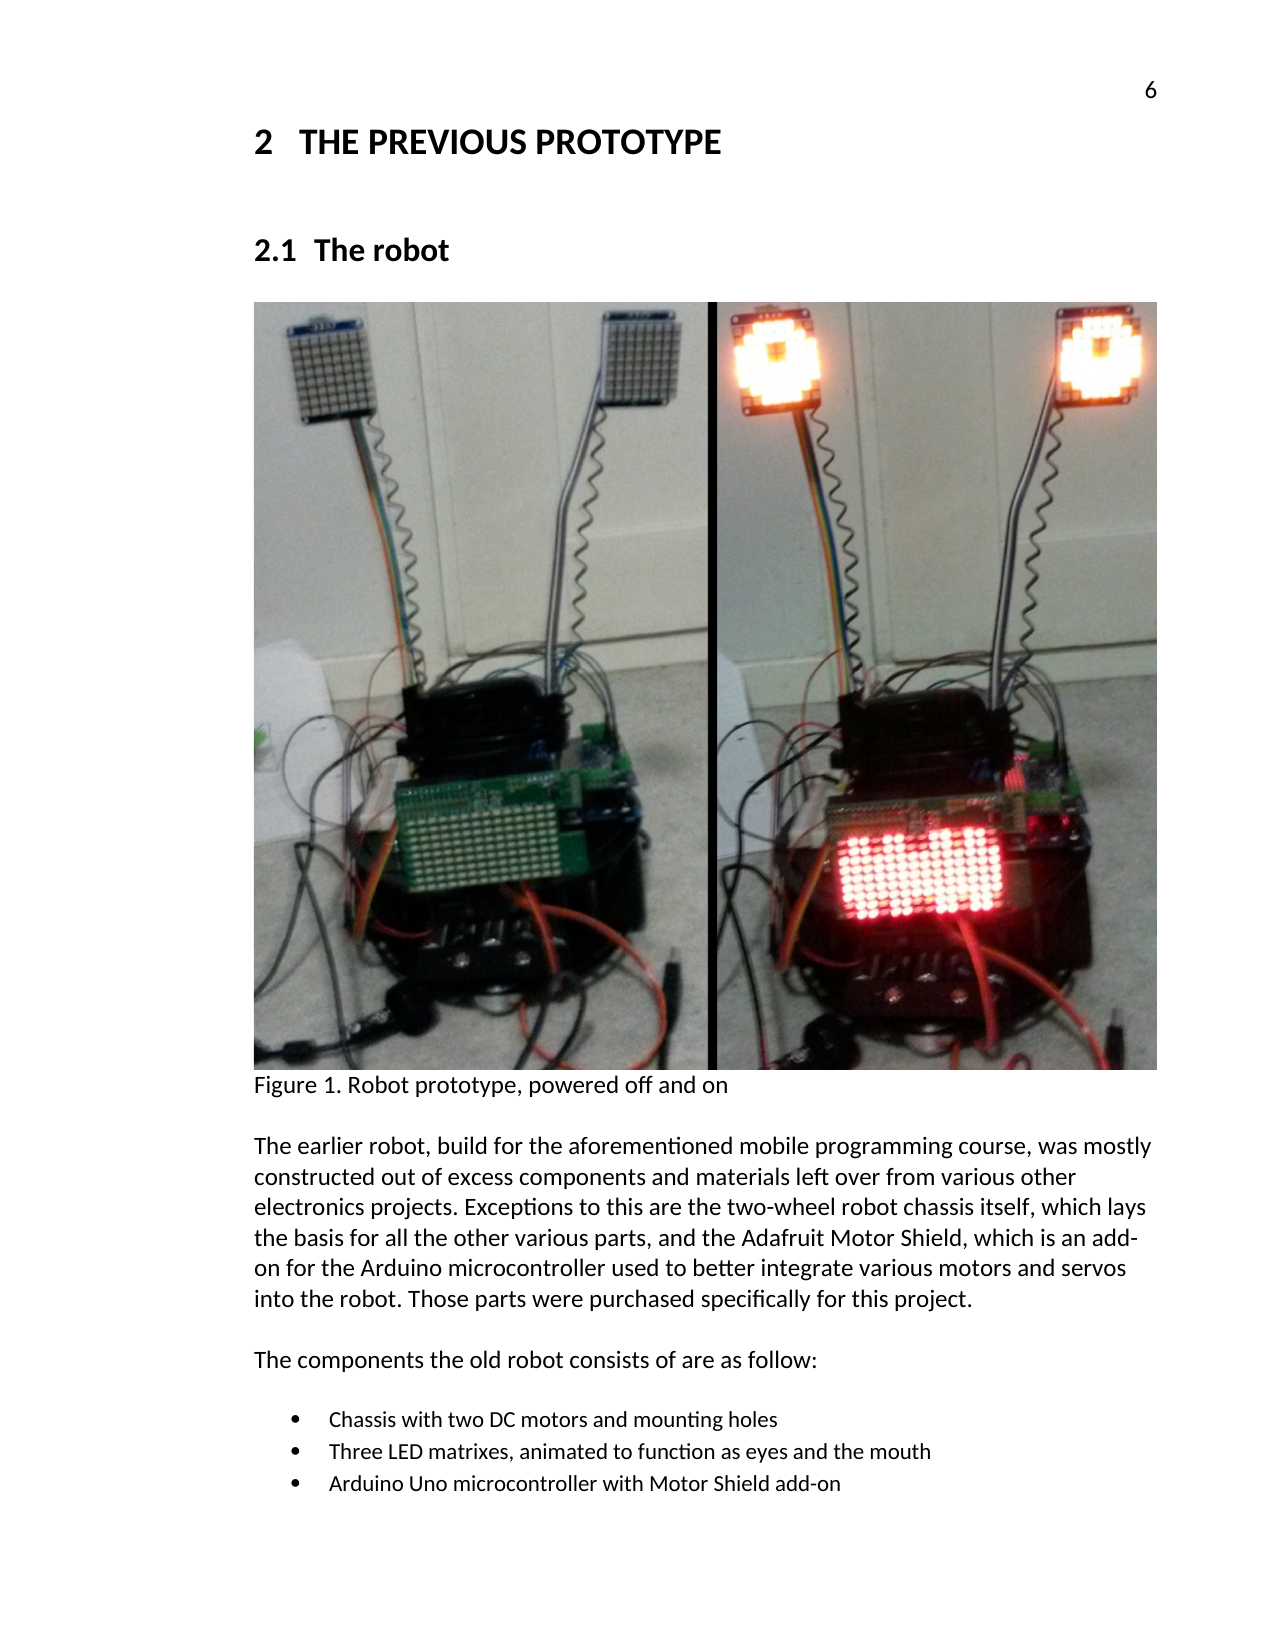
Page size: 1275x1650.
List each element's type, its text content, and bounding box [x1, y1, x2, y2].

list Chassis with two DC motors and mounting holes [291, 1405, 1157, 1433]
list Three LED matrixes, animated to function as eyes and the mouth [291, 1437, 1157, 1465]
list Arduino Uno microcontroller with Motor Shield add-on [291, 1469, 1157, 1498]
subtitle The previous prototype [254, 118, 1157, 164]
subtitle The robot [254, 228, 1157, 269]
text Figure 1. Robot prototype, powered off and on [254, 1070, 1157, 1100]
text The components the old robot consists of are as follow: [254, 1344, 1157, 1375]
picture [253, 302, 1157, 1070]
text The earlier robot, build for the aforementioned mobile programming course, was mostly constructed out of excess components and materials left over from various other electronics projects. Exceptions to this are the two-wheel robot chassis itself, which lays the basis for all the other various parts, and the Adafruit Motor Shield, which is an add-on for the Arduino microcontroller used to better integrate various motors and servos into the robot. Those parts were purchased specifically for this project. [254, 1131, 1157, 1314]
